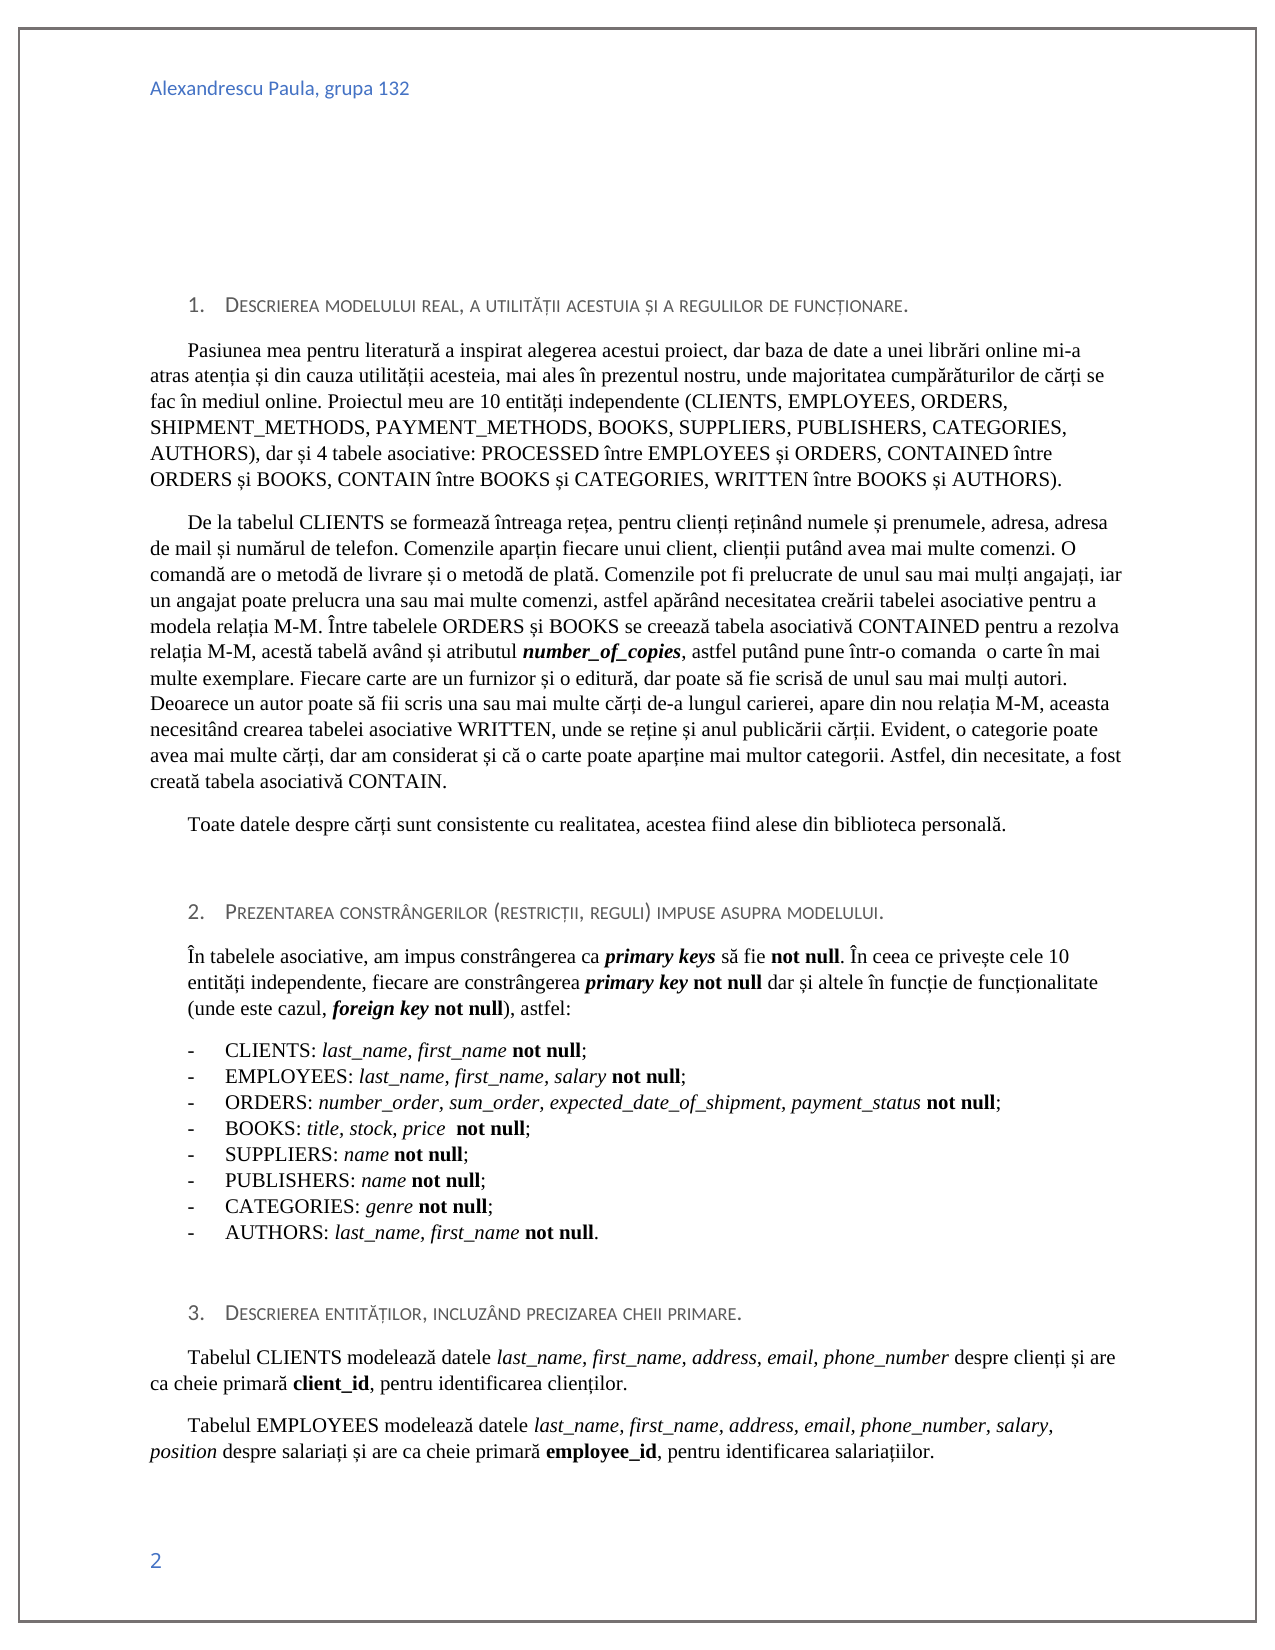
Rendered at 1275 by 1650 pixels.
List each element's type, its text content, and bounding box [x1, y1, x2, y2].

list EMPLOYEES: last_name, first_name, salary not null; [187, 1064, 1125, 1088]
list Prezentarea constrângerilor (restricții, reguli) impuse asupra modelului. [187, 897, 1125, 925]
text Pasiunea mea pentru literatură a inspirat alegerea acestui proiect, dar baza de date a unei librări online mi-a atras atenția și din cauza utilității acesteia, mai ales în prezentul nostru, unde majoritatea cumpărăturilor de cărți se fac în mediul online. Proiectul meu are 10 entități independente (CLIENTS, EMPLOYEES, ORDERS, SHIPMENT_METHODS, PAYMENT_METHODS, BOOKS, SUPPLIERS, PUBLISHERS, CATEGORIES, AUTHORS), dar și 4 tabele asociative: PROCESSED între EMPLOYEES și ORDERS, CONTAINED între ORDERS și BOOKS, CONTAIN între BOOKS și CATEGORIES, WRITTEN între BOOKS și AUTHORS). [150, 337, 1125, 491]
list Descrierea entităților, incluzând precizarea cheii primare. [187, 1298, 1125, 1326]
list SUPPLIERS: name not null; [187, 1142, 1125, 1166]
text În tabelele asociative, am impus constrângerea ca primary keys să fie not null. În ceea ce privește cele 10 entități independente, fiecare are constrângerea primary key not null dar și altele în funcție de funcționalitate (unde este cazul, foreign key not null), astfel: [187, 944, 1125, 1020]
list ORDERS: number_order, sum_order, expected_date_of_shipment, payment_status not null; [187, 1090, 1125, 1114]
list Descrierea modelului real, a utilității acestuia și a regulilor de funcționare. [187, 291, 1125, 319]
text Tabelul EMPLOYEES modelează datele last_name, first_name, address, email, phone_number, salary, position despre salariați și are ca cheie primară employee_id, pentru identificarea salariațiilor. [150, 1413, 1125, 1463]
list CLIENTS: last_name, first_name not null; [187, 1038, 1125, 1062]
list AUTHORS: last_name, first_name not null. [187, 1220, 1125, 1244]
text Tabelul CLIENTS modelează datele last_name, first_name, address, email, phone_number despre clienți și are ca cheie primară client_id, pentru identificarea clienților. [150, 1344, 1125, 1394]
text Toate datele despre cărți sunt consistente cu realitatea, acestea fiind alese din biblioteca personală. [150, 812, 1125, 836]
text De la tabelul CLIENTS se formează întreaga rețea, pentru clienți reținând numele și prenumele, adresa, adresa de mail și numărul de telefon. Comenzile aparțin fiecare unui client, clienții putând avea mai multe comenzi. O comandă are o metodă de livrare și o metodă de plată. Comenzile pot fi prelucrate de unul sau mai mulți angajați, iar un angajat poate prelucra una sau mai multe comenzi, astfel apărând necesitatea creării tabelei asociative pentru a modela relația M-M. Între tabelele ORDERS și BOOKS se creează tabela asociativă CONTAINED pentru a rezolva relația M-M, acestă tabelă având și atributul number_of_copies, astfel putând pune într-o comanda o carte în mai multe exemplare. Fiecare carte are un furnizor și o editură, dar poate să fie scrisă de unul sau mai mulți autori. Deoarece un autor poate să fii scris una sau mai multe cărți de-a lungul carierei, apare din nou relația M-M, aceasta necesitând crearea tabelei asociative WRITTEN, unde se reține și anul publicării cărții. Evident, o categorie poate avea mai multe cărți, dar am considerat și că o carte poate aparține mai multor categorii. Astfel, din necesitate, a fost creată tabela asociativă CONTAIN. [150, 510, 1125, 793]
list BOOKS: title, stock, price not null; [187, 1116, 1125, 1140]
list PUBLISHERS: name not null; [187, 1168, 1125, 1192]
list CATEGORIES: genre not null; [187, 1194, 1125, 1218]
